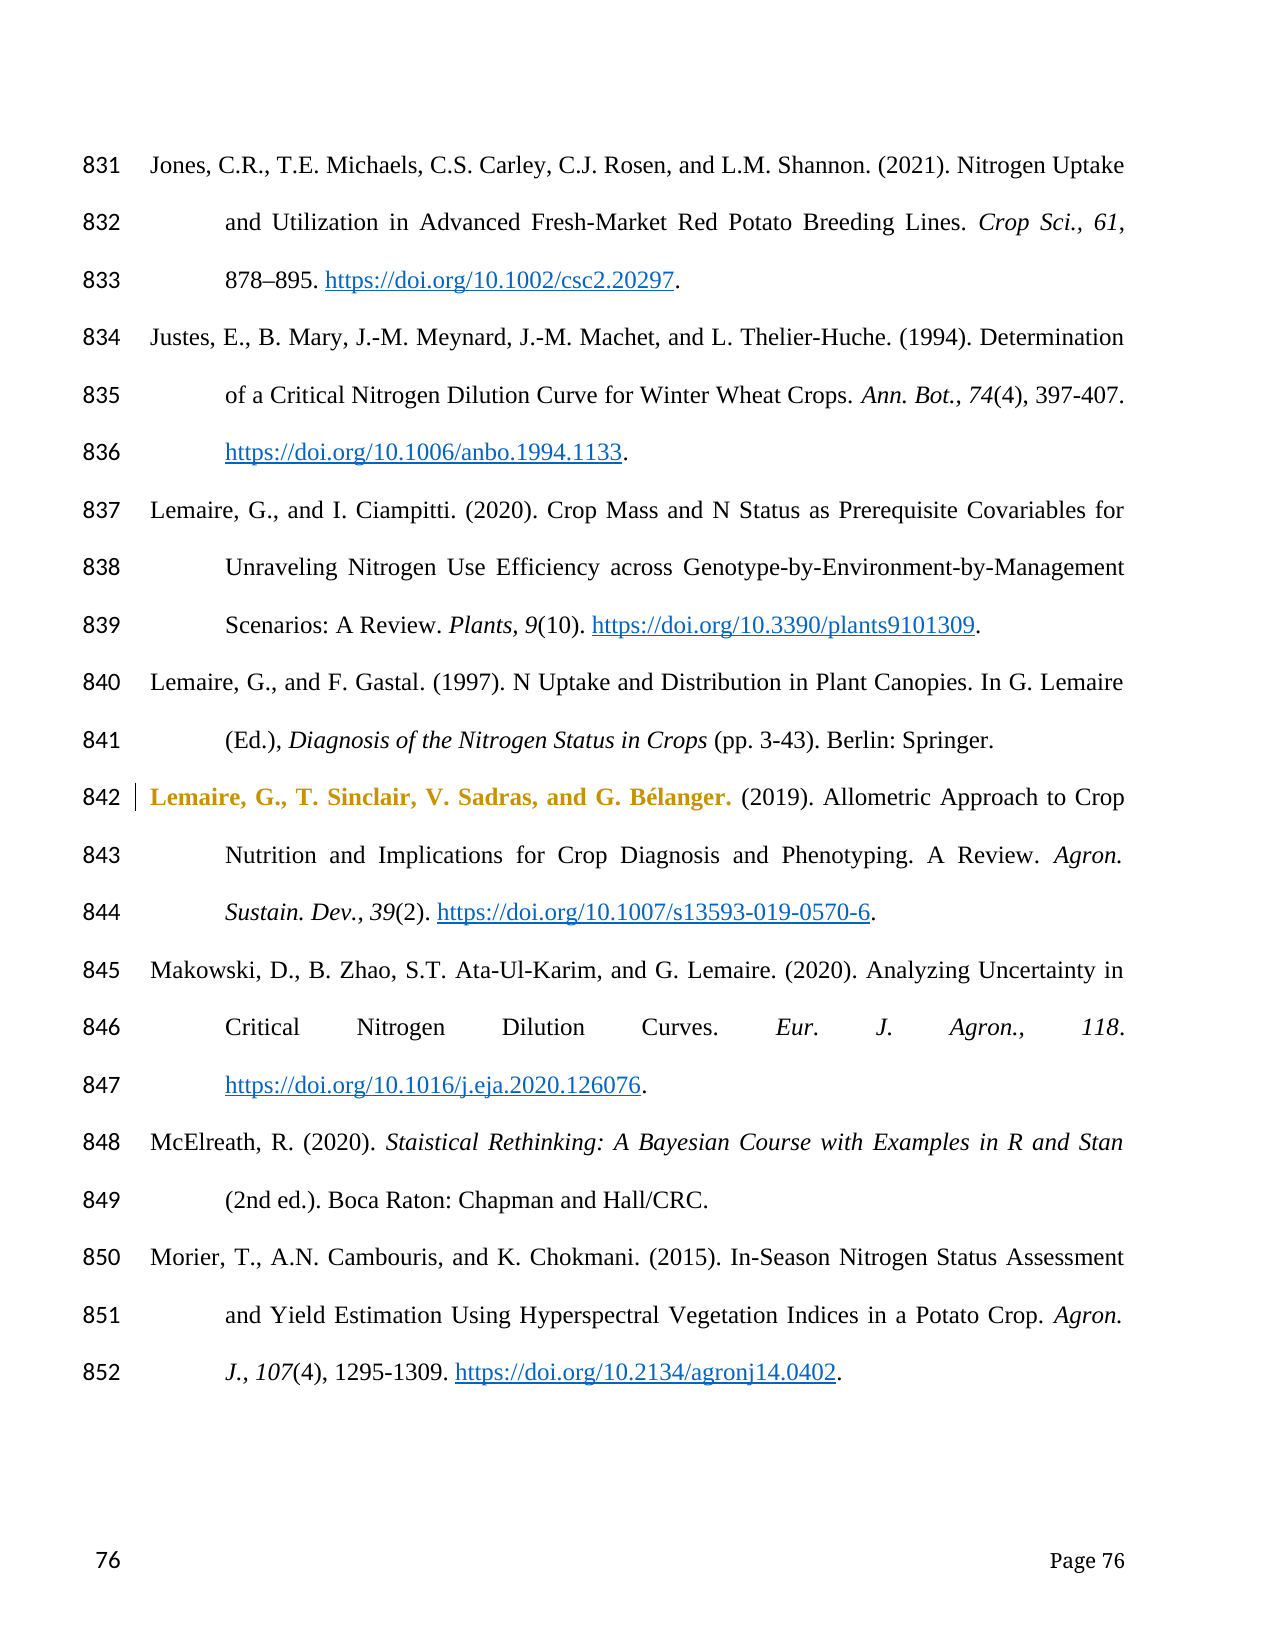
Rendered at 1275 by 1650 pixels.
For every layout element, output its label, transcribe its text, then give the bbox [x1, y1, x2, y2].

text McElreath, R. (2020). Staistical Rethinking: A Bayesian Course with Examples in R and Stan (2nd ed.). Boca Raton: Chapman and Hall/CRC. [150, 1127, 1125, 1214]
text Morier, T., A.N. Cambouris, and K. Chokmani. (2015). In-Season Nitrogen Status Assessment and Yield Estimation Using Hyperspectral Vegetation Indices in a Potato Crop. Agron. J., 107(4), 1295-1309. https://doi.org/10.2134/agronj14.0402. [150, 1242, 1125, 1386]
text Justes, E., B. Mary, J.-M. Meynard, J.-M. Machet, and L. Thelier-Huche. (1994). Determination of a Critical Nitrogen Dilution Curve for Winter Wheat Crops. Ann. Bot., 74(4), 397-407. https://doi.org/10.1006/anbo.1994.1133. [150, 322, 1125, 466]
text Lemaire, G., and I. Ciampitti. (2020). Crop Mass and N Status as Prerequisite Covariables for Unraveling Nitrogen Use Efficiency across Genotype-by-Environment-by-Management Scenarios: A Review. Plants, 9(10). https://doi.org/10.3390/plants9101309. [150, 495, 1125, 639]
text Makowski, D., B. Zhao, S.T. Ata-Ul-Karim, and G. Lemaire. (2020). Analyzing Uncertainty in Critical Nitrogen Dilution Curves. Eur. J. Agron., 118. https://doi.org/10.1016/j.eja.2020.126076. [150, 955, 1125, 1099]
text Lemaire, G., T. Sinclair, V. Sadras, and G. Bélanger. (2019). Allometric Approach to Crop Nutrition and Implications for Crop Diagnosis and Phenotyping. A Review. Agron. Sustain. Dev., 39(2). https://doi.org/10.1007/s13593-019-0570-6. [150, 782, 1125, 926]
text Jones, C.R., T.E. Michaels, C.S. Carley, C.J. Rosen, and L.M. Shannon. (2021). Nitrogen Uptake and Utilization in Advanced Fresh-Market Red Potato Breeding Lines. Crop Sci., 61, 878–895. https://doi.org/10.1002/csc2.20297. [150, 150, 1125, 294]
text Lemaire, G., and F. Gastal. (1997). N Uptake and Distribution in Plant Canopies. In G. Lemaire (Ed.), Diagnosis of the Nitrogen Status in Crops (pp. 3-43). Berlin: Springer. [150, 667, 1125, 754]
